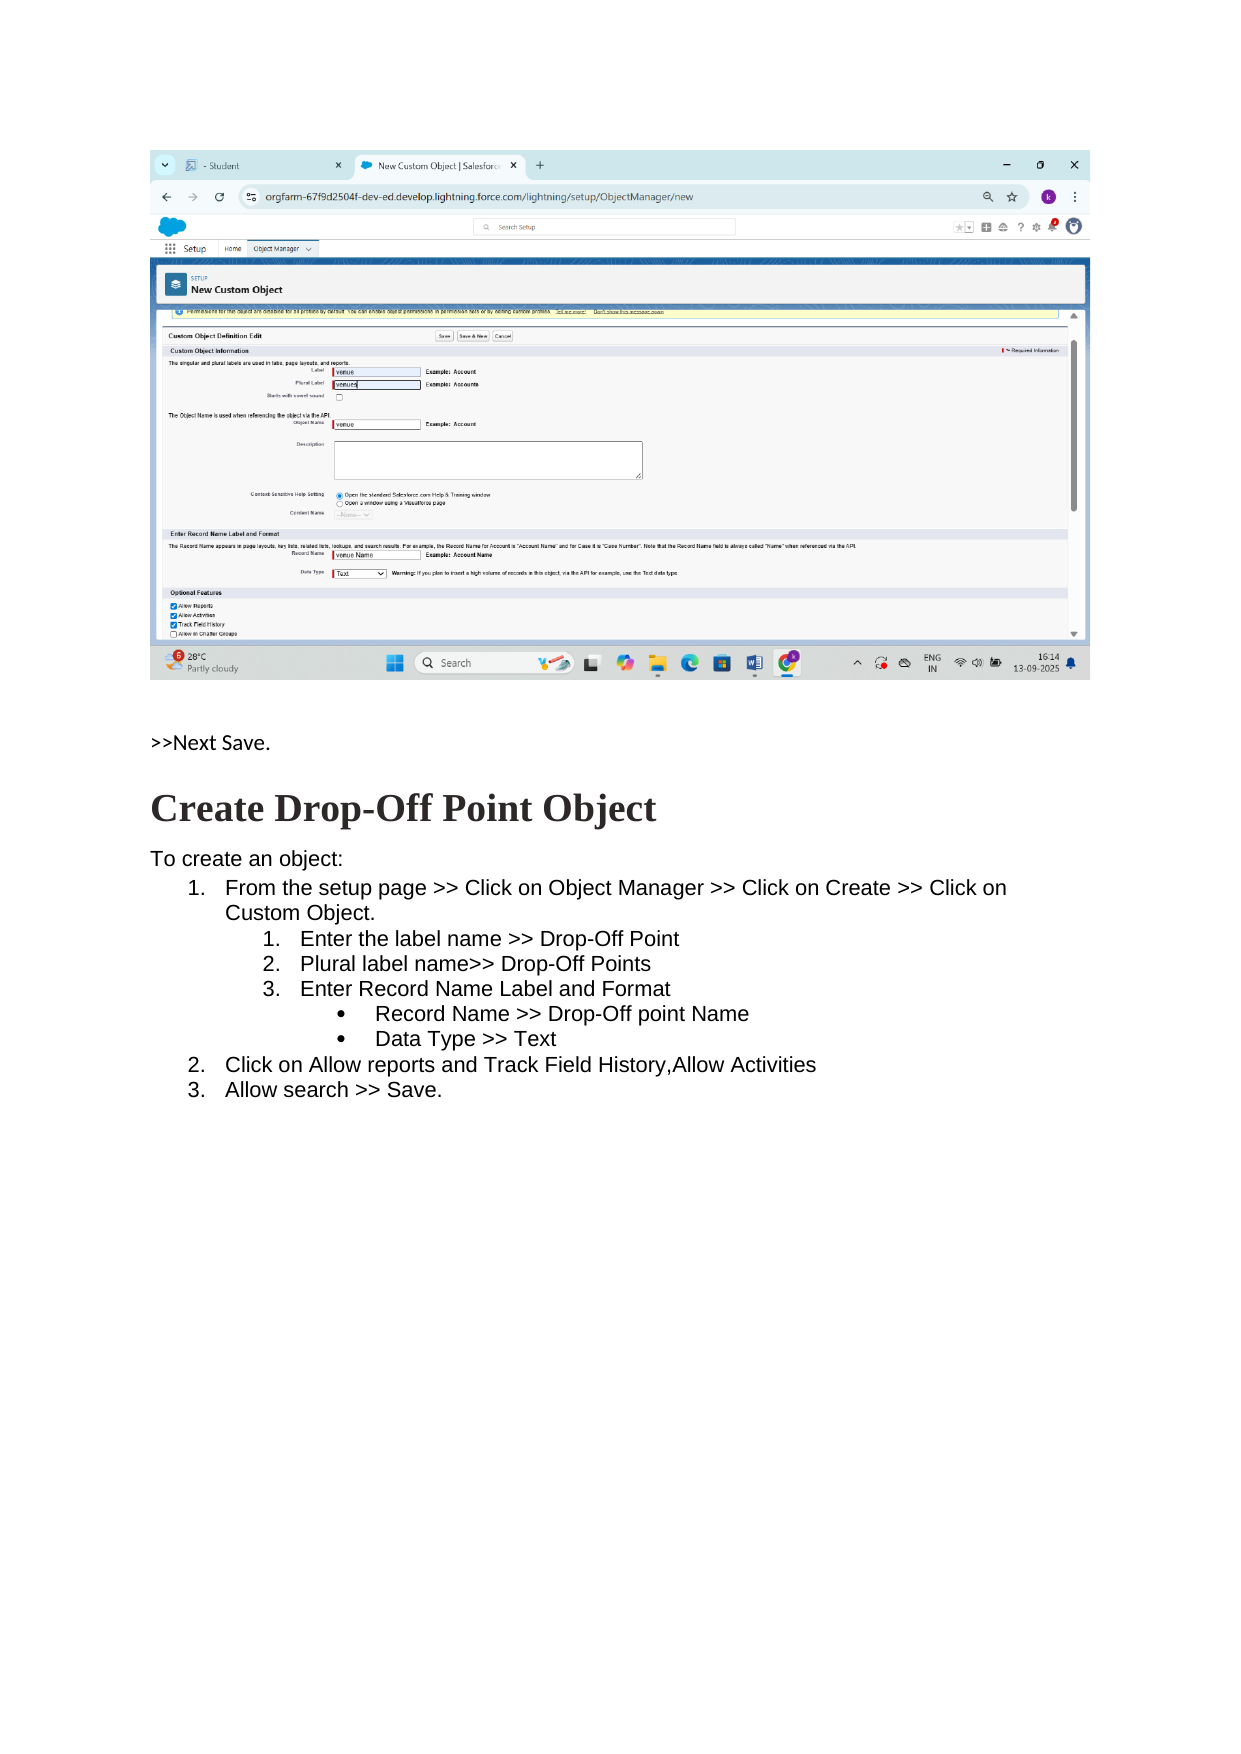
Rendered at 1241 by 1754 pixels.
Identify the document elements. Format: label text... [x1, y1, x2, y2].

list Record Name >> Drop-Off point Name [337, 1001, 1090, 1026]
subtitle Create Drop-Off Point Object [150, 783, 1090, 830]
list Plural label name>> Drop-Off Points [262, 951, 1090, 976]
text To create an object: [150, 846, 1090, 871]
list Click on Allow reports and Track Field History,Allow Activities [187, 1051, 1090, 1077]
list Allow search >> Save. [187, 1077, 1090, 1102]
picture [150, 150, 1091, 680]
list From the setup page >> Click on Object Manager >> Click on Create >> Click on Custom Object. [187, 875, 1065, 925]
list Enter Record Name Label and Format [262, 976, 1090, 1001]
text >>Next Save. [150, 728, 1090, 756]
list Enter the label name >> Drop-Off Point [262, 925, 1090, 951]
list Data Type >> Text [337, 1026, 1090, 1051]
